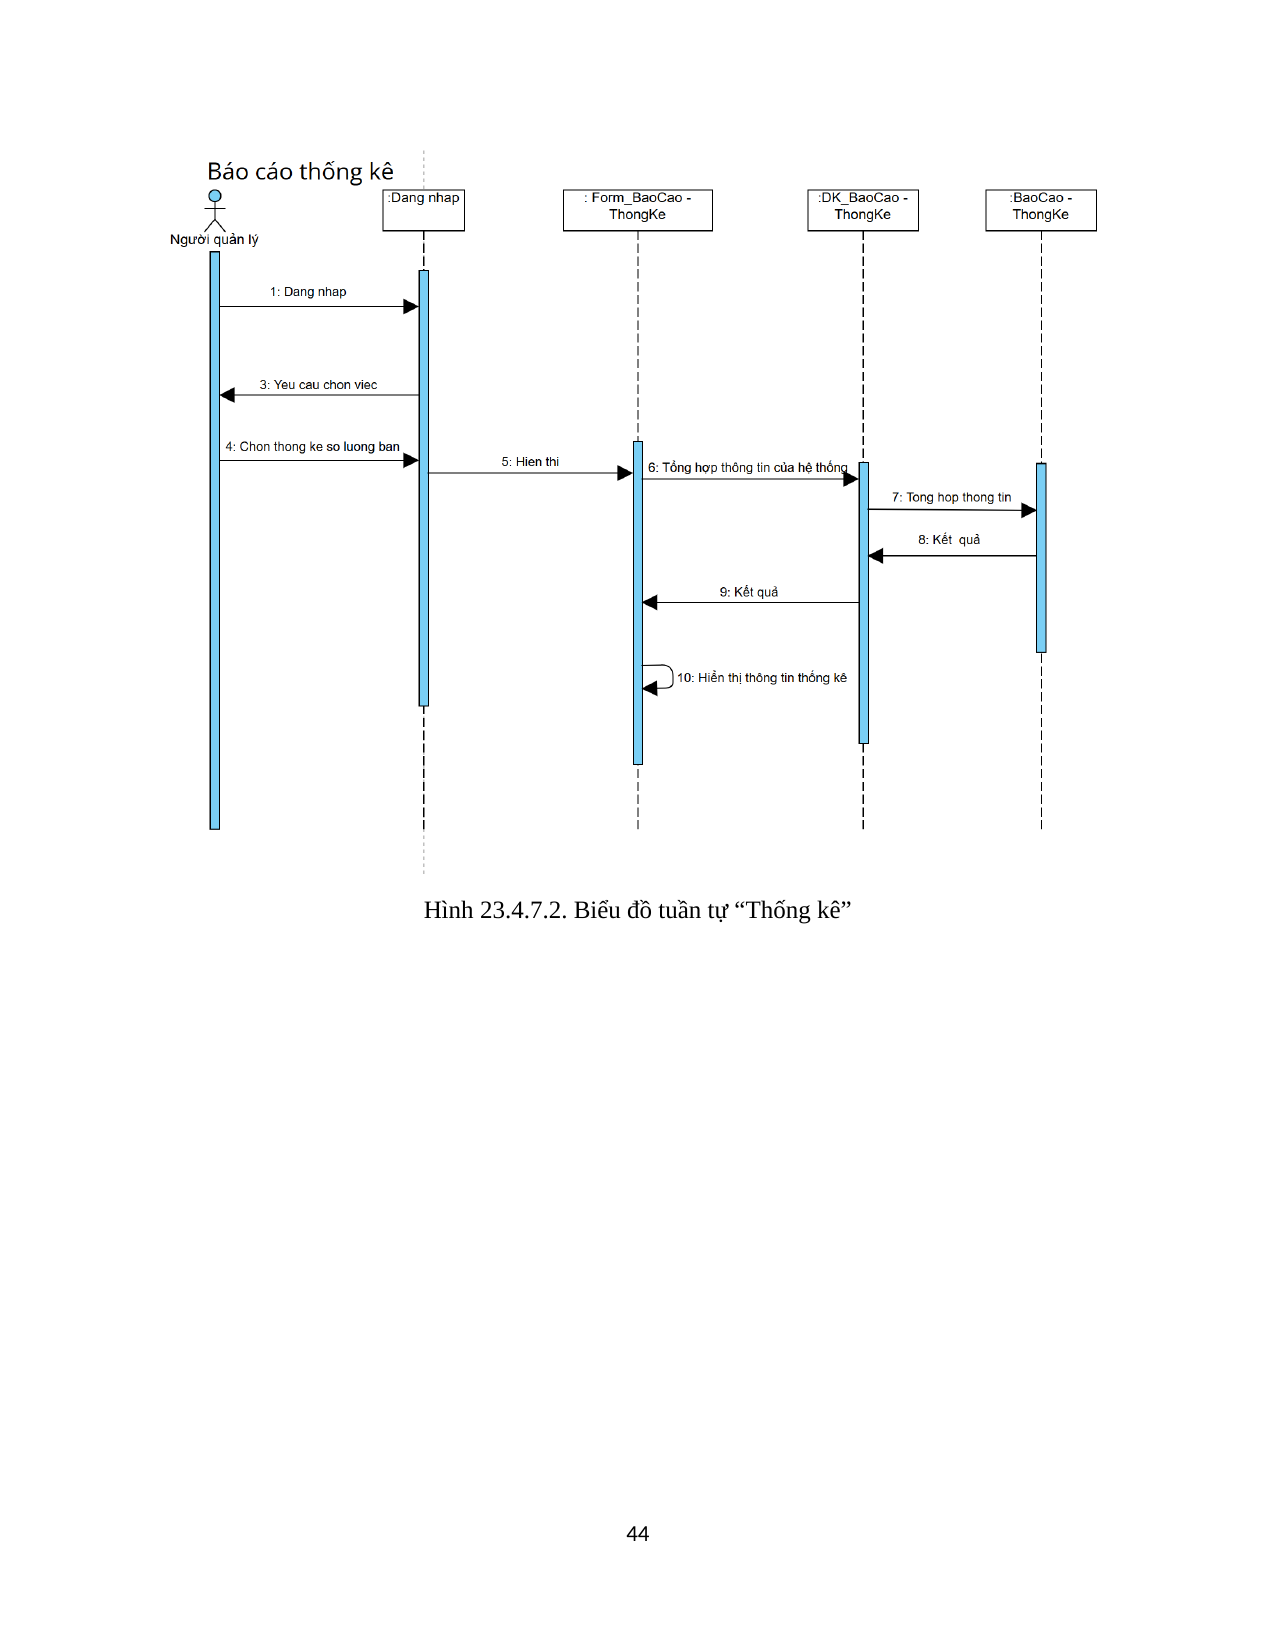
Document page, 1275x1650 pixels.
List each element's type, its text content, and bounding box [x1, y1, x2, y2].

picture [150, 150, 1125, 877]
